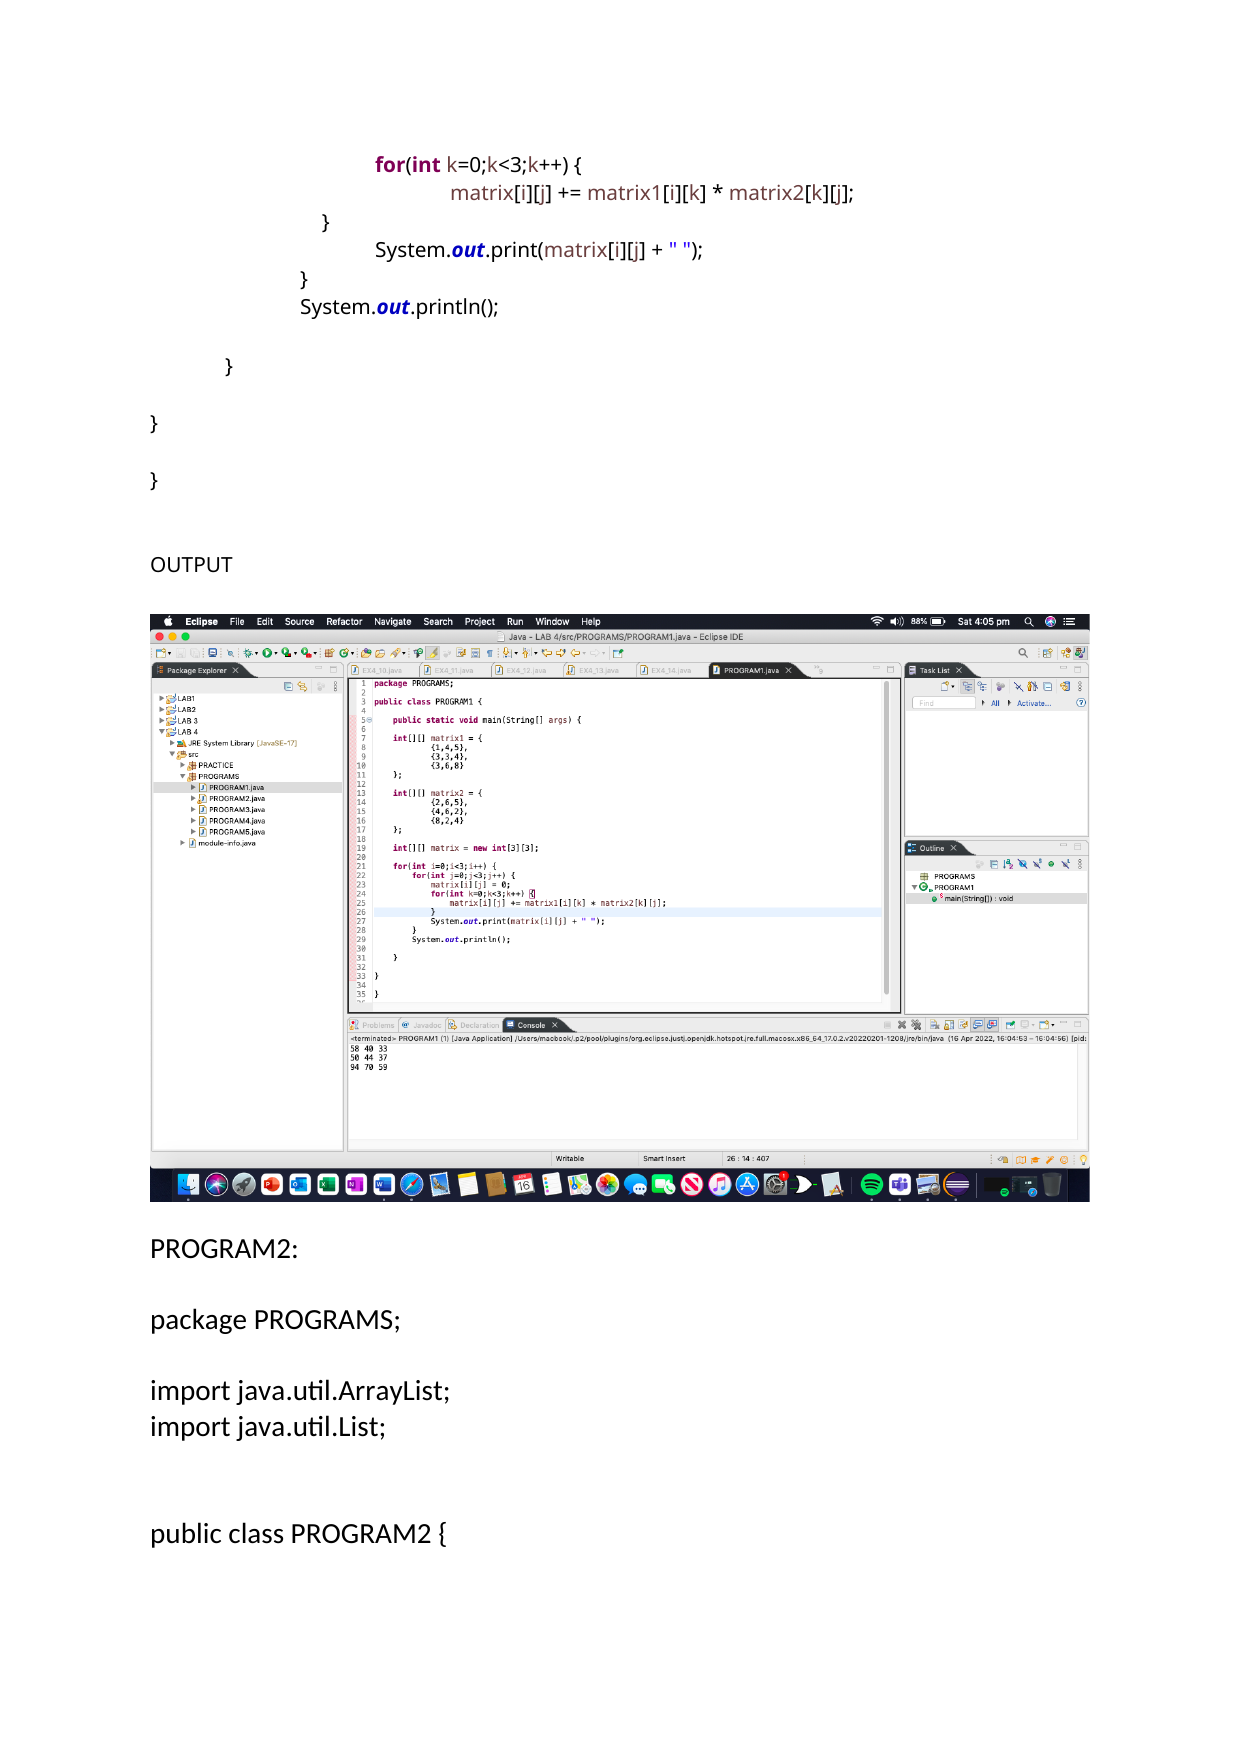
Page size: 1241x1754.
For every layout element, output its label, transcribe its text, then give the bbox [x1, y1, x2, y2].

text PROGRAM2: [150, 1230, 1090, 1266]
text public class PROGRAM2 { [150, 1515, 1090, 1551]
picture [150, 614, 1090, 1202]
text } [150, 408, 1090, 436]
text System.out.print(matrix[i][j] + " "); [150, 235, 1090, 264]
text matrix[i][j] += matrix1[i][k] * matrix2[k][j]; [150, 178, 1090, 207]
text package PROGRAMS; [150, 1301, 1090, 1337]
text } [150, 465, 1090, 493]
text import java.util.ArrayList; [150, 1372, 1090, 1408]
text } [150, 207, 1090, 235]
text import java.util.List; [150, 1408, 1090, 1444]
text for(int k=0;k<3;k++) { [150, 150, 1090, 178]
text } [150, 351, 1090, 379]
text System.out.println(); [150, 292, 1090, 321]
text } [150, 264, 1090, 292]
text OUTPUT [150, 550, 1090, 579]
